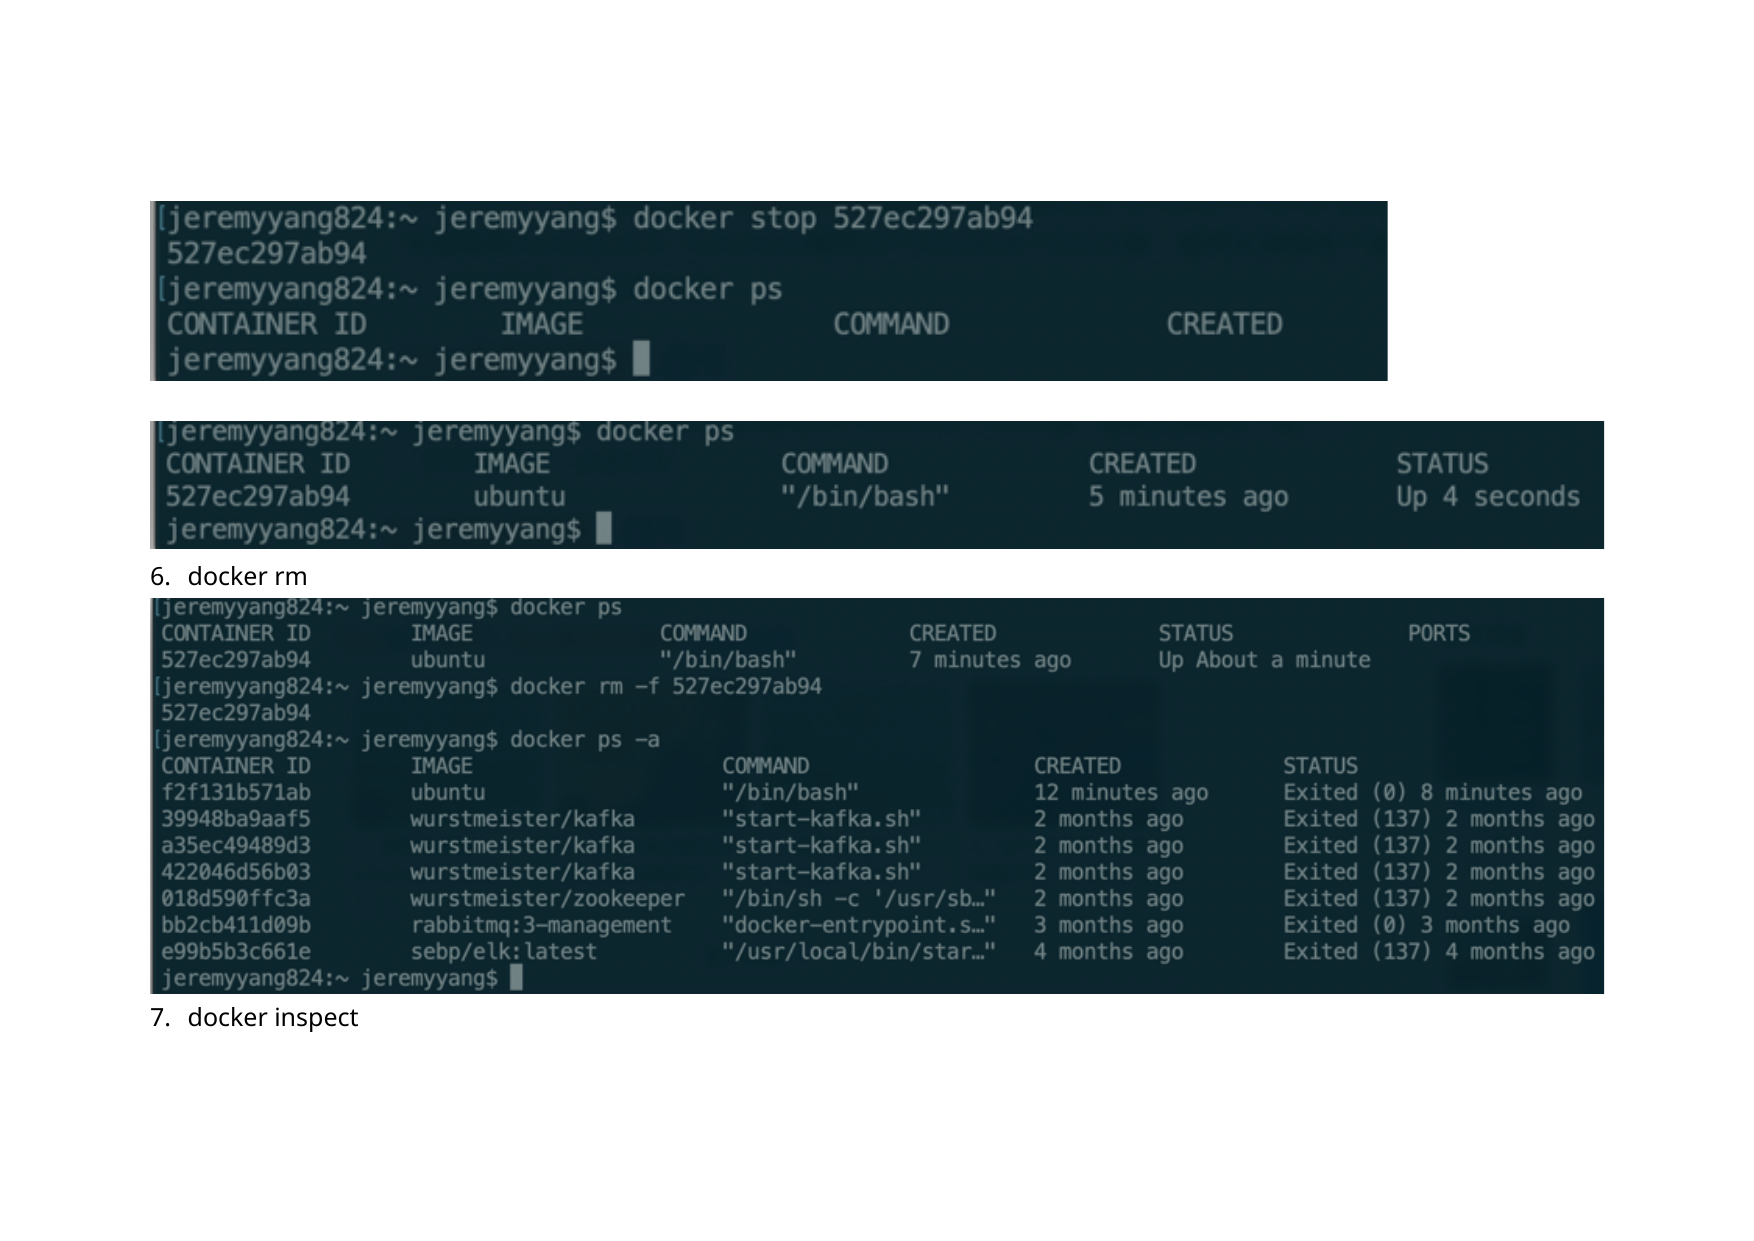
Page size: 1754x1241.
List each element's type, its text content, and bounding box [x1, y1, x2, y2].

picture [150, 421, 1605, 549]
list docker rm [150, 554, 1604, 598]
picture [150, 201, 1388, 381]
picture [150, 598, 1605, 994]
list docker inspect [150, 994, 1604, 1039]
